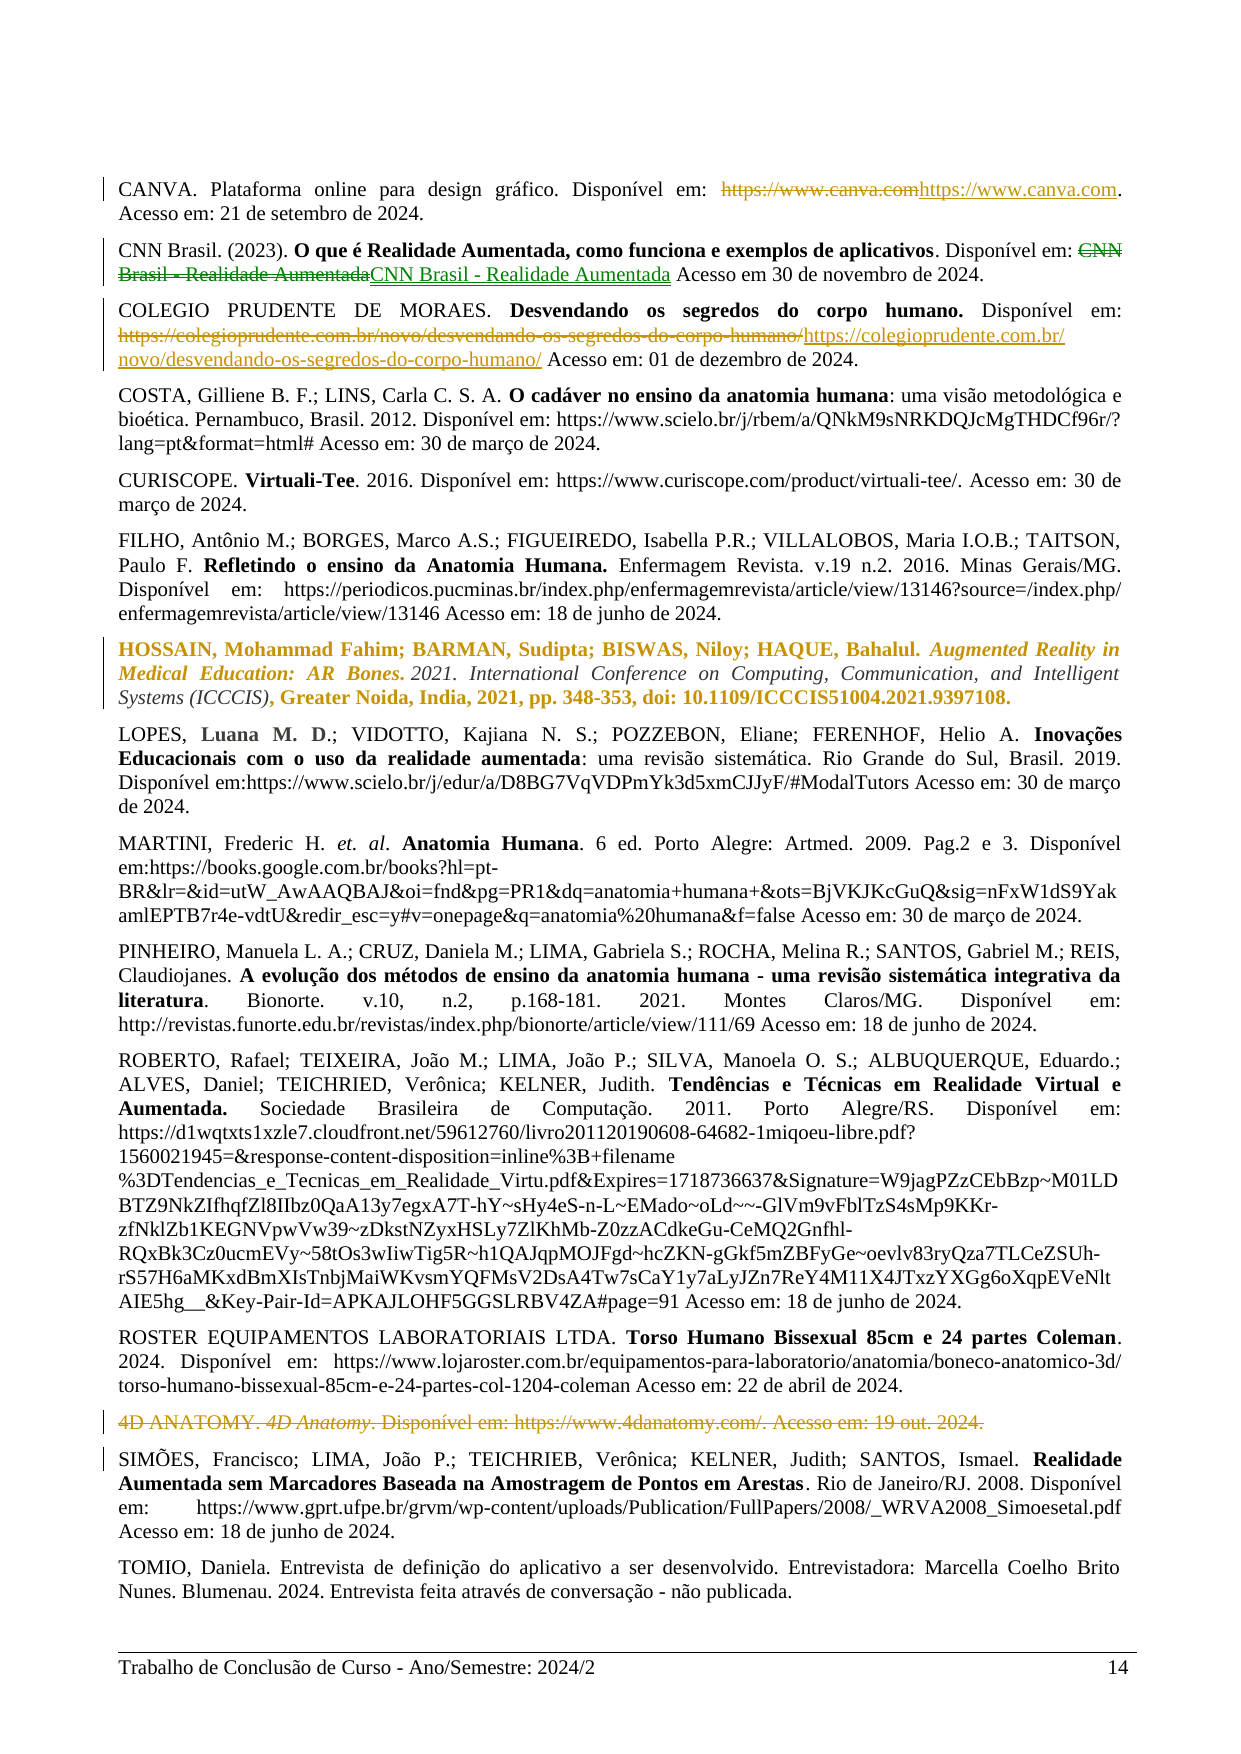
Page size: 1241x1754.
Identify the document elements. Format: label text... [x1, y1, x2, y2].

text CNN Brasil. (2023). O que é Realidade Aumentada, como funciona e exemplos de aplicativos. Disponível em: Acesso em 30 de novembro de 2024. [118, 238, 1122, 286]
text SIMÕES, Francisco; LIMA, João P.; TEICHRIEB, Verônica; KELNER, Judith; SANTOS, Ismael. Realidade Aumentada sem Marcadores Baseada na Amostragem de Pontos em Arestas. Rio de Janeiro/RJ. 2008. Disponível em: https://www.gprt.ufpe.br/grvm/wp-content/uploads/Publication/FullPapers/2008/_WRVA2008_Simoesetal.pdf Acesso em: 18 de junho de 2024. [118, 1447, 1122, 1543]
text PINHEIRO, Manuela L. A.; CRUZ, Daniela M.; LIMA, Gabriela S.; ROCHA, Melina R.; SANTOS, Gabriel M.; REIS, Claudiojanes. A evolução dos métodos de ensino da anatomia humana - uma revisão sistemática integrativa da literatura. Bionorte. v.10, n.2, p.168-181. 2021. Montes Claros/MG. Disponível em: http://revistas.funorte.edu.br/revistas/index.php/bionorte/article/view/111/69 Acesso em: 18 de junho de 2024. [118, 939, 1122, 1036]
text COSTA, Gilliene B. F.; LINS, Carla C. S. A. O cadáver no ensino da anatomia humana: uma visão metodológica e bioética. Pernambuco, Brasil. 2012. Disponível em: https://www.scielo.br/j/rbem/a/QNkM9sNRKDQJcMgTHDCf96r/?lang=pt&format=html# Acesso em: 30 de março de 2024. [118, 383, 1122, 455]
text COLEGIO PRUDENTE DE MORAES. Desvendando os segredos do corpo humano. Disponível em: Acesso em: 01 de dezembro de 2024. [118, 298, 1122, 371]
text ROBERTO, Rafael; TEIXEIRA, João M.; LIMA, João P.; SILVA, Manoela O. S.; ALBUQUERQUE, Eduardo.; ALVES, Daniel; TEICHRIED, Verônica; KELNER, Judith. Tendências e Técnicas em Realidade Virtual e Aumentada. Sociedade Brasileira de Computação. 2011. Porto Alegre/RS. Disponível em: https://d1wqtxts1xzle7.cloudfront.net/59612760/livro201120190608-64682-1miqoeu-libre.pdf?1560021945=&response-content-disposition=inline%3B+filename%3DTendencias_e_Tecnicas_em_Realidade_Virtu.pdf&Expires=1718736637&Signature=W9jagPZzCEbBzp~M01LDBTZ9NkZIfhqfZl8IIbz0QaA13y7egxA7T-hY~sHy4eS-n-L~EMado~oLd~~-GlVm9vFblTzS4sMp9KKr-zfNklZb1KEGNVpwVw39~zDkstNZyxHSLy7ZlKhMb-Z0zzACdkeGu-CeMQ2Gnfhl-RQxBk3Cz0ucmEVy~58tOs3wIiwTig5R~h1QAJqpMOJFgd~hcZKN-gGkf5mZBFyGe~oevlv83ryQza7TLCeZSUh-rS57H6aMKxdBmXIsTnbjMaiWKvsmYQFMsV2DsA4Tw7sCaY1y7aLyJZn7ReY4M11X4JTxzYXGg6oXqpEVeNltAIE5hg__&Key-Pair-Id=APKAJLOHF5GGSLRBV4ZA#page=91 Acesso em: 18 de junho de 2024. [118, 1048, 1122, 1313]
text LOPES, Luana M. D.; VIDOTTO, Kajiana N. S.; POZZEBON, Eliane; FERENHOF, Helio A. Inovações Educacionais com o uso da realidade aumentada: uma revisão sistemática. Rio Grande do Sul, Brasil. 2019. Disponível em:https://www.scielo.br/j/edur/a/D8BG7VqVDPmYk3d5xmCJJyF/#ModalTutors Acesso em: 30 de março de 2024. [118, 722, 1122, 818]
text TOMIO, Daniela. Entrevista de definição do aplicativo a ser desenvolvido. Entrevistadora: Marcella Coelho Brito Nunes. Blumenau. 2024. Entrevista feita através de conversação - não publicada. [118, 1555, 1122, 1603]
text MARTINI, Frederic H. et. al. Anatomia Humana. 6 ed. Porto Alegre: Artmed. 2009. Pag.2 e 3. Disponível em:https://books.google.com.br/books?hl=pt-BR&lr=&id=utW_AwAAQBAJ&oi=fnd&pg=PR1&dq=anatomia+humana+&ots=BjVKJKcGuQ&sig=nFxW1dS9YakamlEPTB7r4e-vdtU&redir_esc=y#v=onepage&q=anatomia%20humana&f=false Acesso em: 30 de março de 2024. [118, 831, 1122, 927]
text CURISCOPE. Virtuali-Tee. 2016. Disponível em: https://www.curiscope.com/product/virtuali-tee/. Acesso em: 30 de março de 2024. [118, 468, 1122, 516]
text FILHO, Antônio M.; BORGES, Marco A.S.; FIGUEIREDO, Isabella P.R.; VILLALOBOS, Maria I.O.B.; TAITSON, Paulo F. Refletindo o ensino da Anatomia Humana. Enfermagem Revista. v.19 n.2. 2016. Minas Gerais/MG. Disponível em: https://periodicos.pucminas.br/index.php/enfermagemrevista/article/view/13146?source=/index.php/enfermagemrevista/article/view/13146 Acesso em: 18 de junho de 2024. [118, 528, 1122, 625]
text CANVA. Plataforma online para design gráfico. Disponível em: . Acesso em: 21 de setembro de 2024. [118, 177, 1122, 225]
text ROSTER EQUIPAMENTOS LABORATORIAIS LTDA. Torso Humano Bissexual 85cm e 24 partes Coleman. 2024. Disponível em: https://www.lojaroster.com.br/equipamentos-para-laboratorio/anatomia/boneco-anatomico-3d/torso-humano-bissexual-85cm-e-24-partes-col-1204-coleman Acesso em: 22 de abril de 2024. [118, 1325, 1122, 1397]
